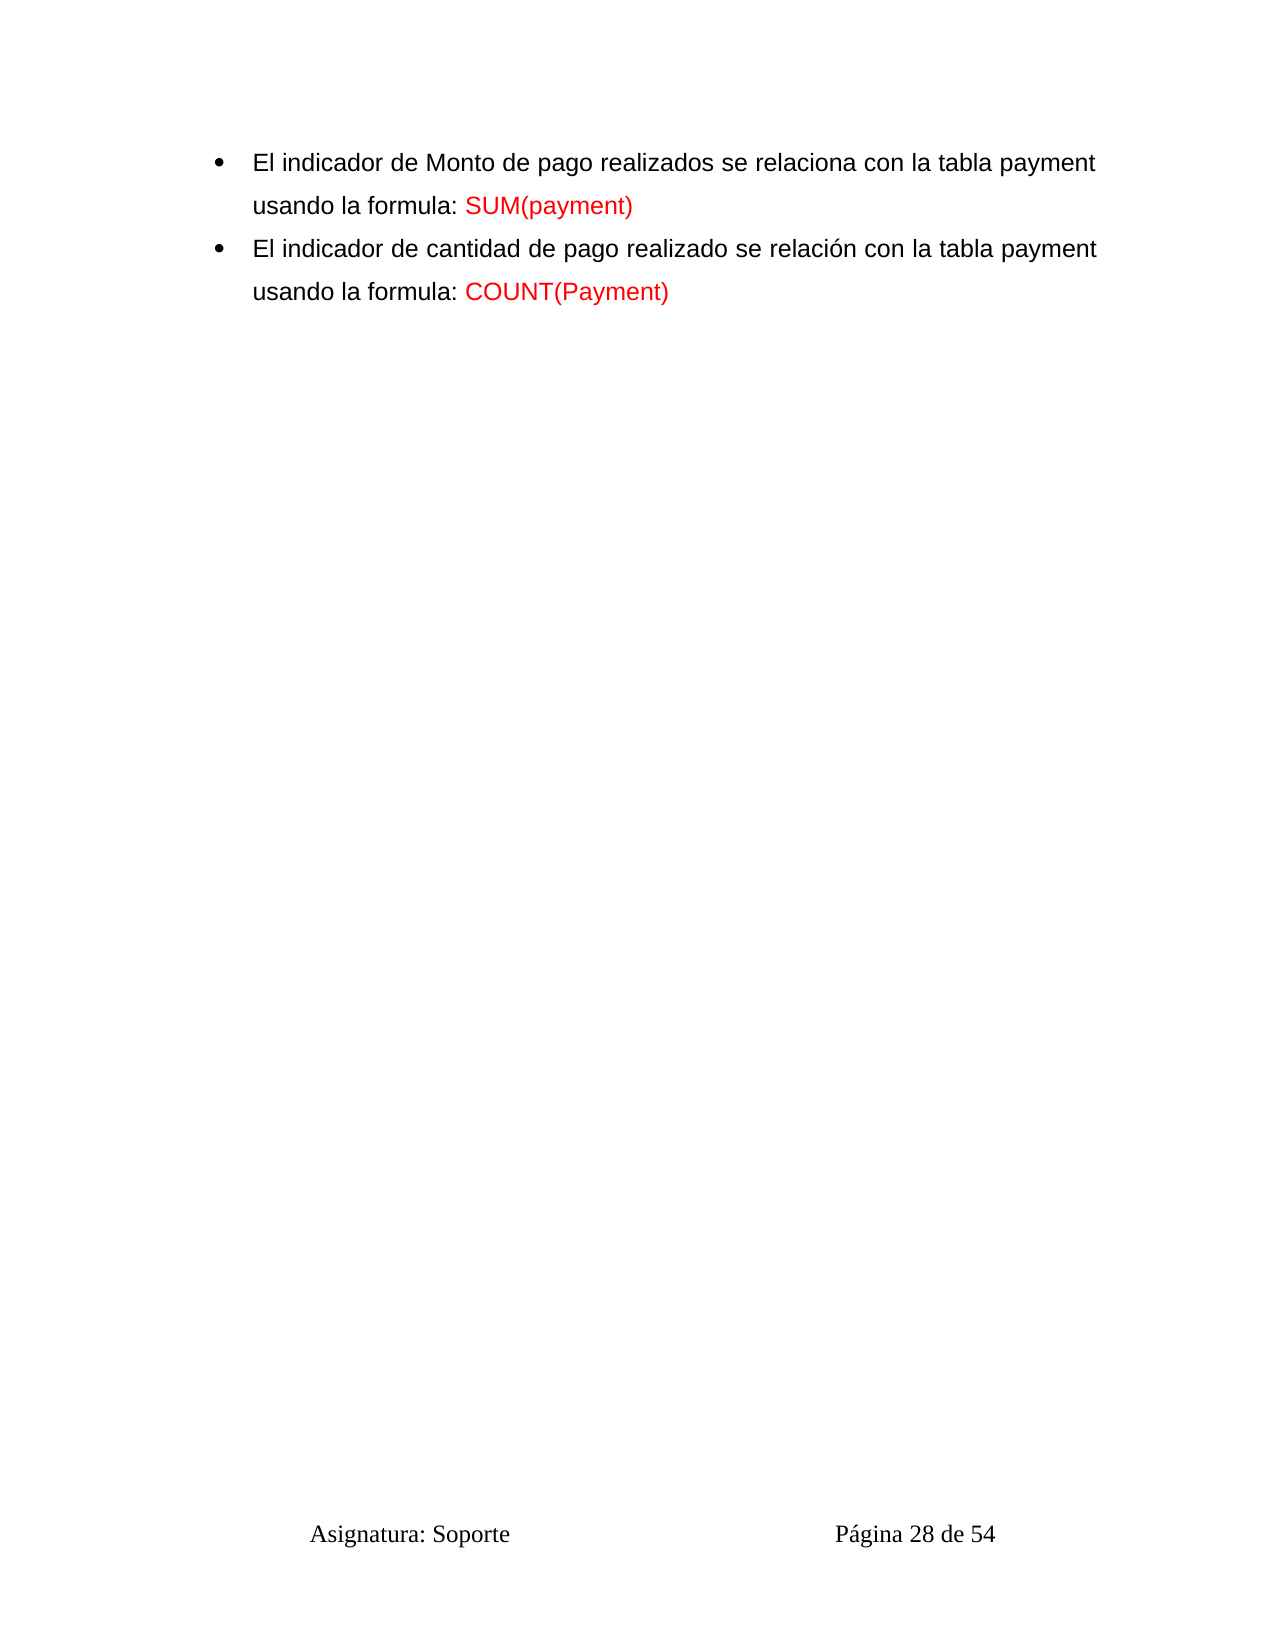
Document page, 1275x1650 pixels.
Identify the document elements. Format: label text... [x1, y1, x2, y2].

list El indicador de Monto de pago realizados se relaciona con la tabla payment usando la formula: SUM(payment) [215, 148, 1098, 219]
list El indicador de cantidad de pago realizado se relación con la tabla payment usando la formula: COUNT(Payment) [215, 234, 1098, 306]
